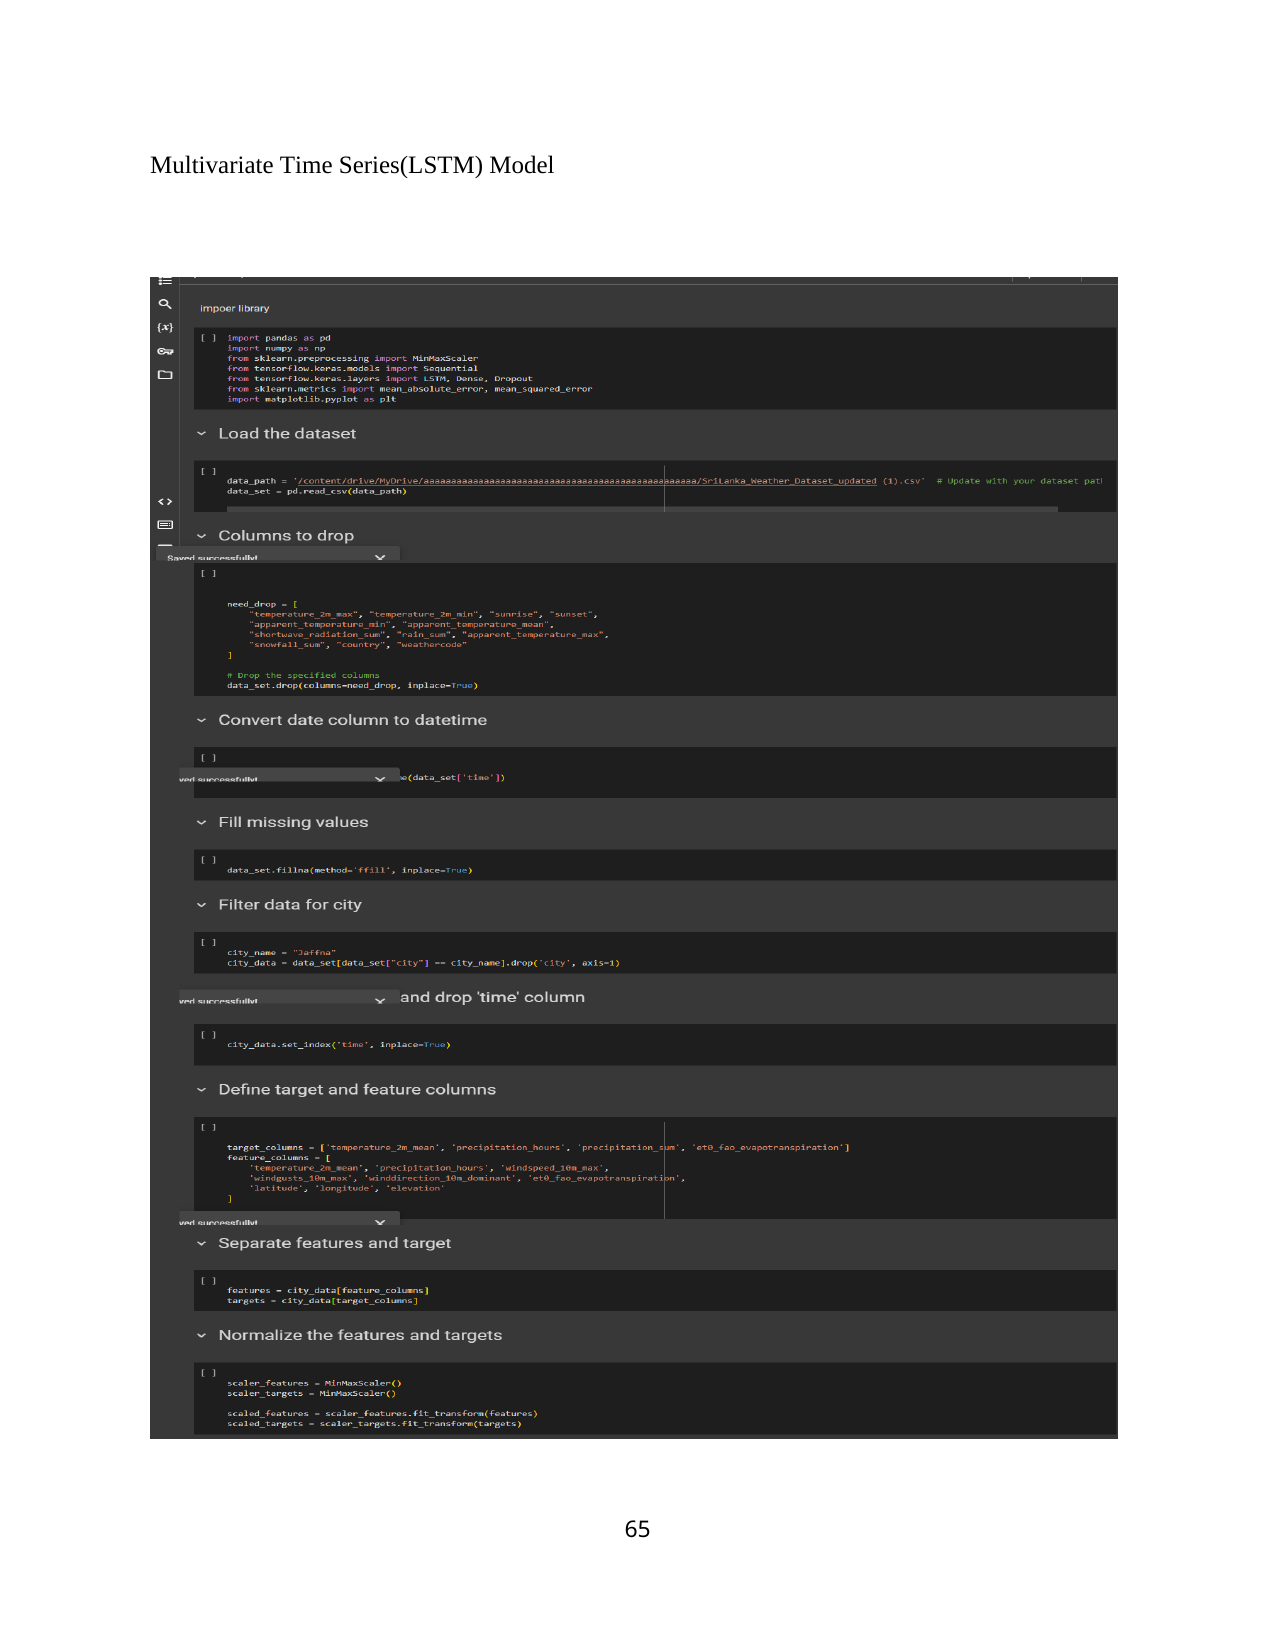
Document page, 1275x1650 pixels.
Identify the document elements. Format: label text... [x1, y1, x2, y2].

text Multivariate Time Series(LSTM) Model [150, 150, 1125, 179]
picture [150, 277, 1118, 1439]
